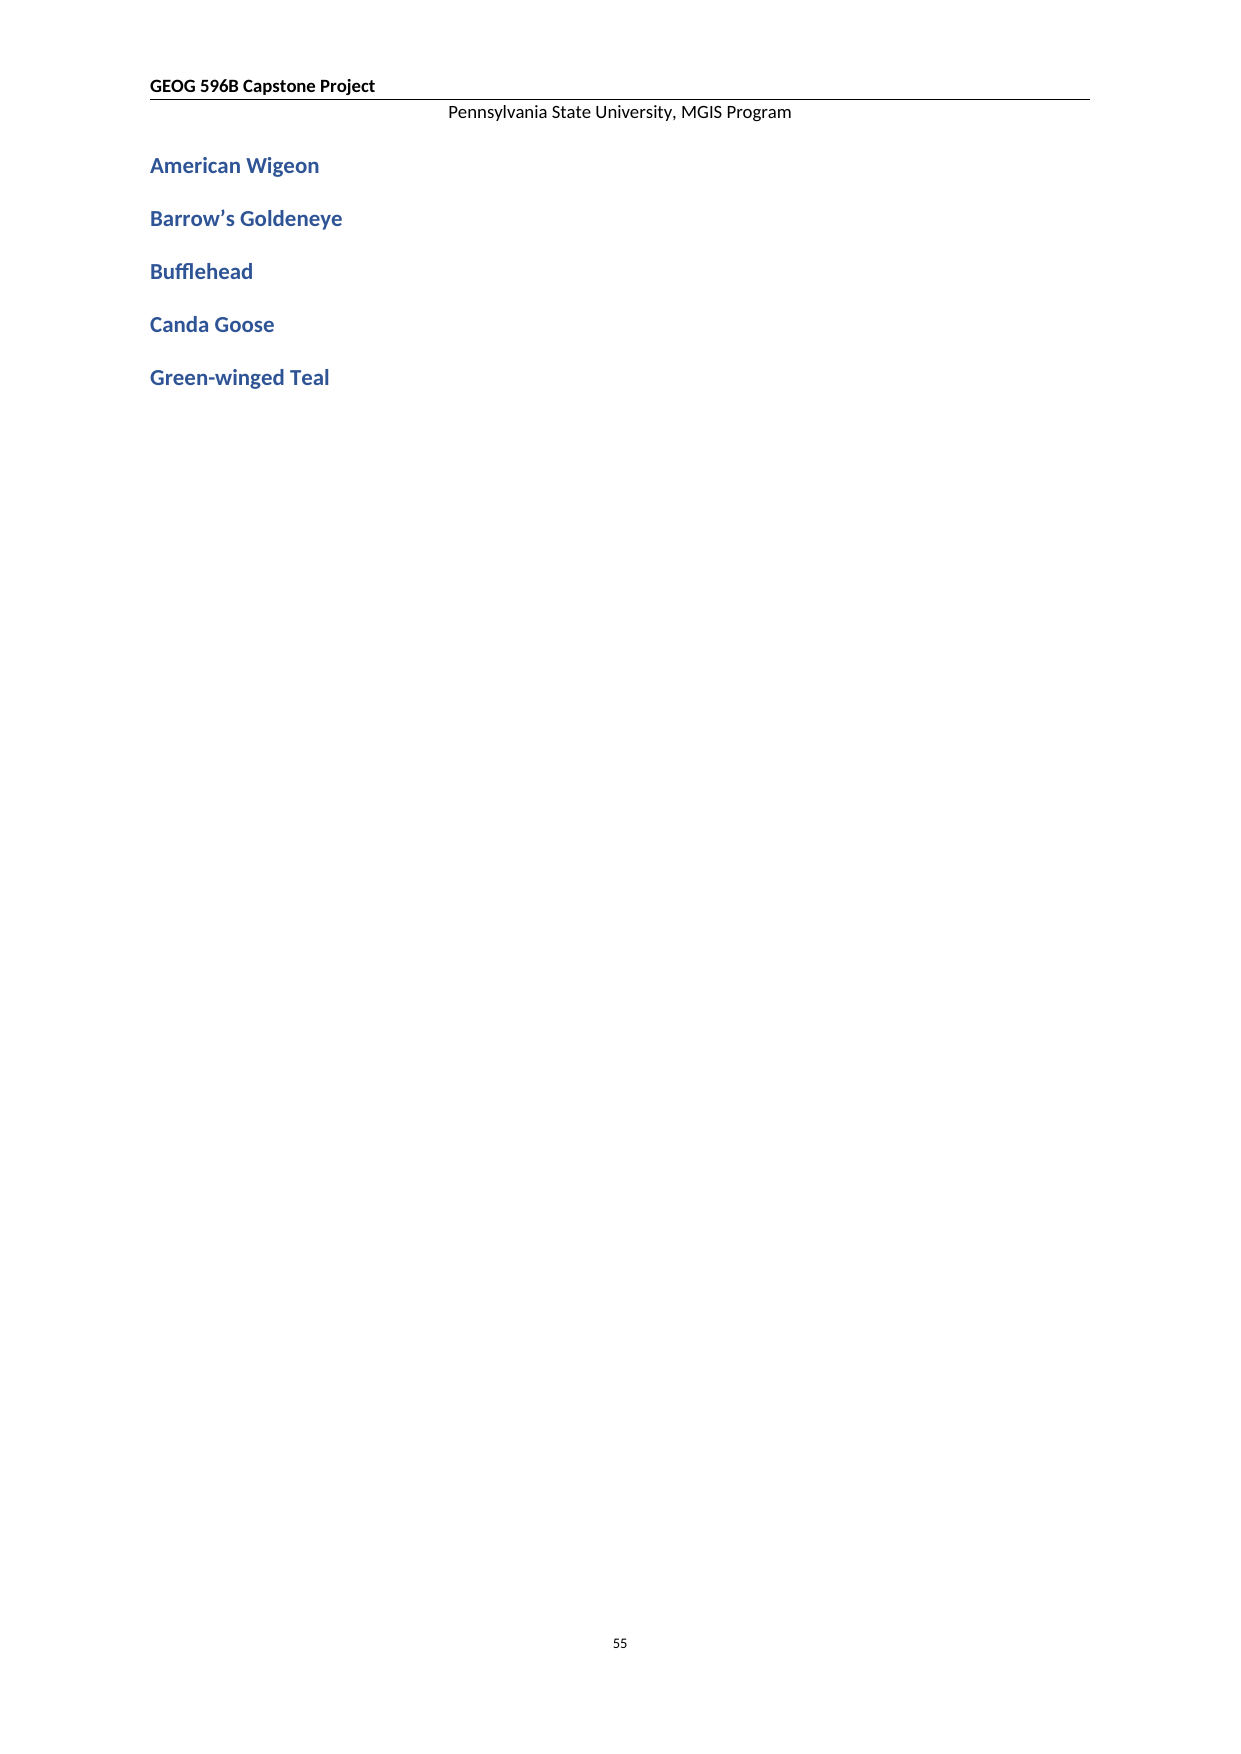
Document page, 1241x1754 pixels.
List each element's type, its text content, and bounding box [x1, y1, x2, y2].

text Barrow’s Goldeneye [150, 204, 1090, 232]
text Canda Goose [150, 310, 1090, 338]
text Bufflehead [150, 257, 1090, 285]
text Green-winged Teal [150, 363, 1090, 391]
text American Wigeon [150, 151, 1090, 179]
